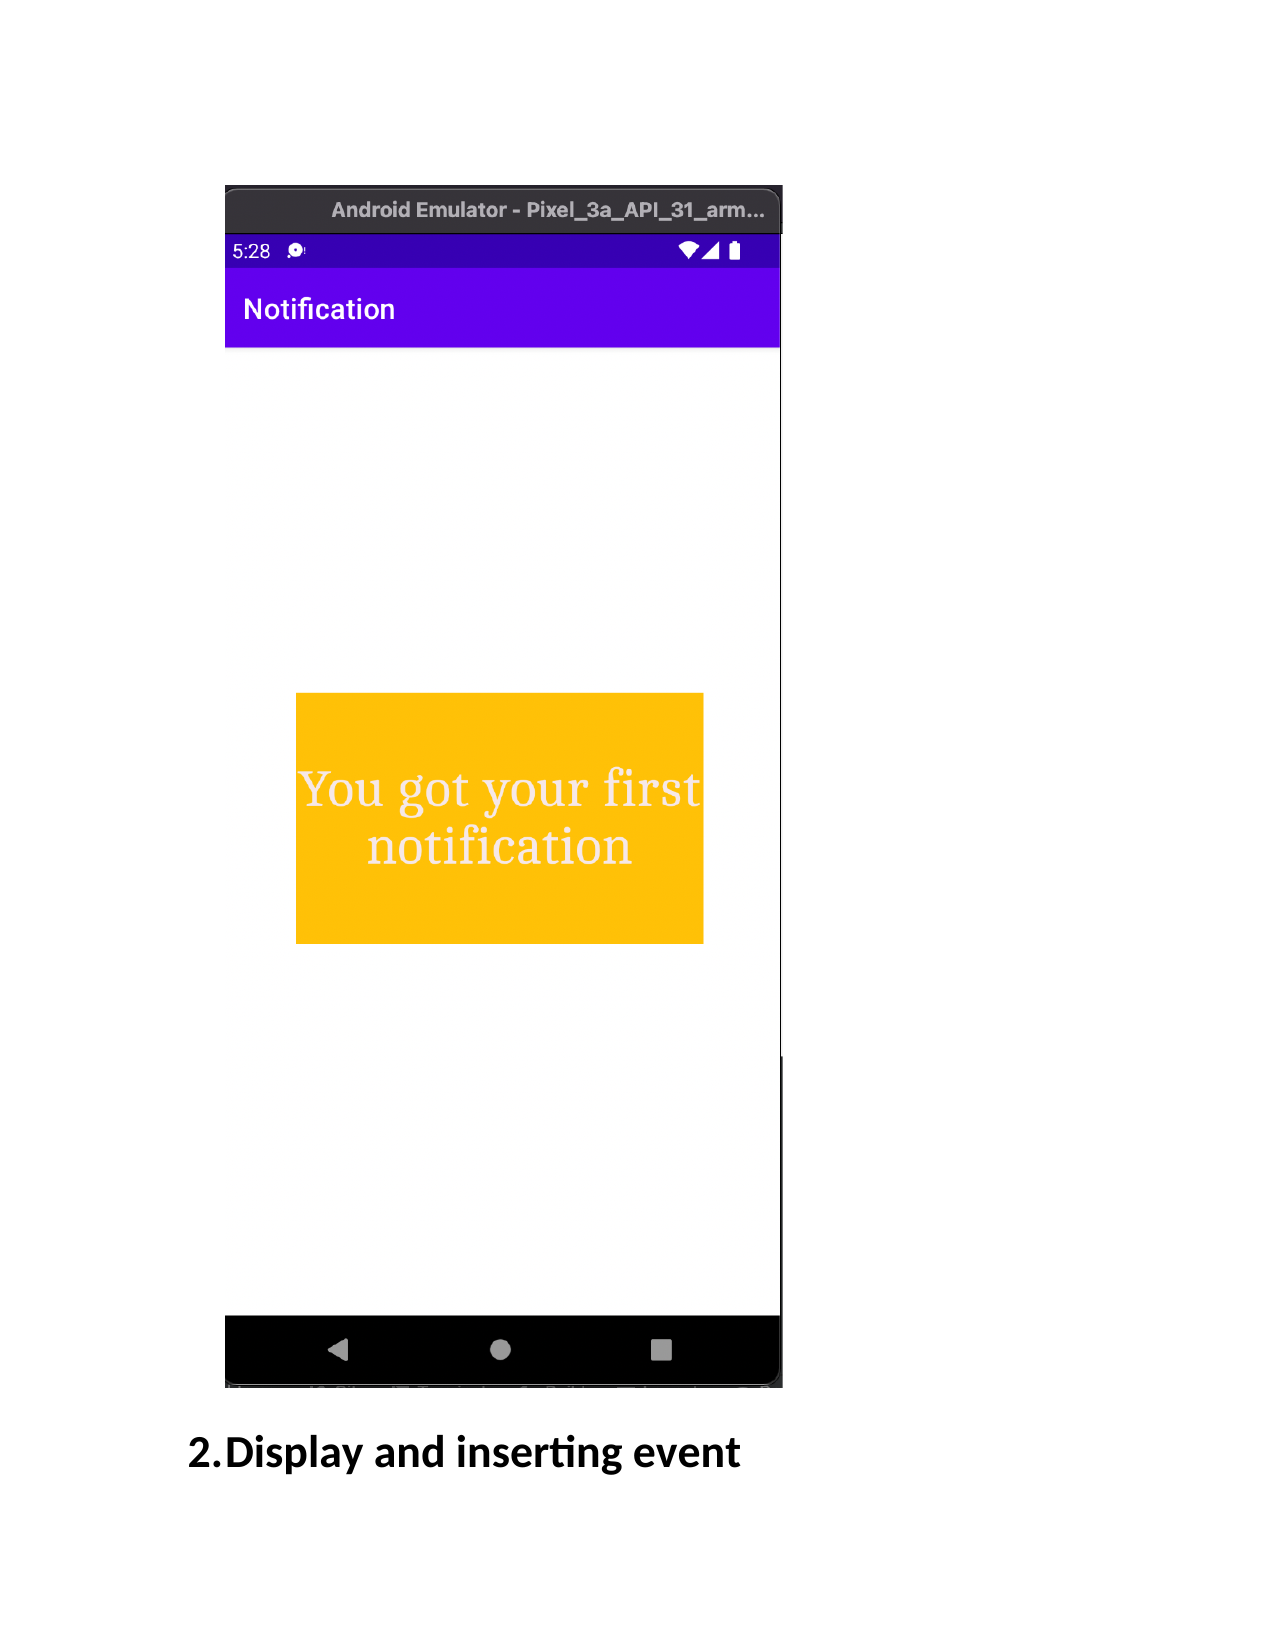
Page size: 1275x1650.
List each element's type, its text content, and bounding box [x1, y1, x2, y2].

picture [225, 185, 783, 1388]
list Display and inserting event [187, 1423, 1125, 1479]
